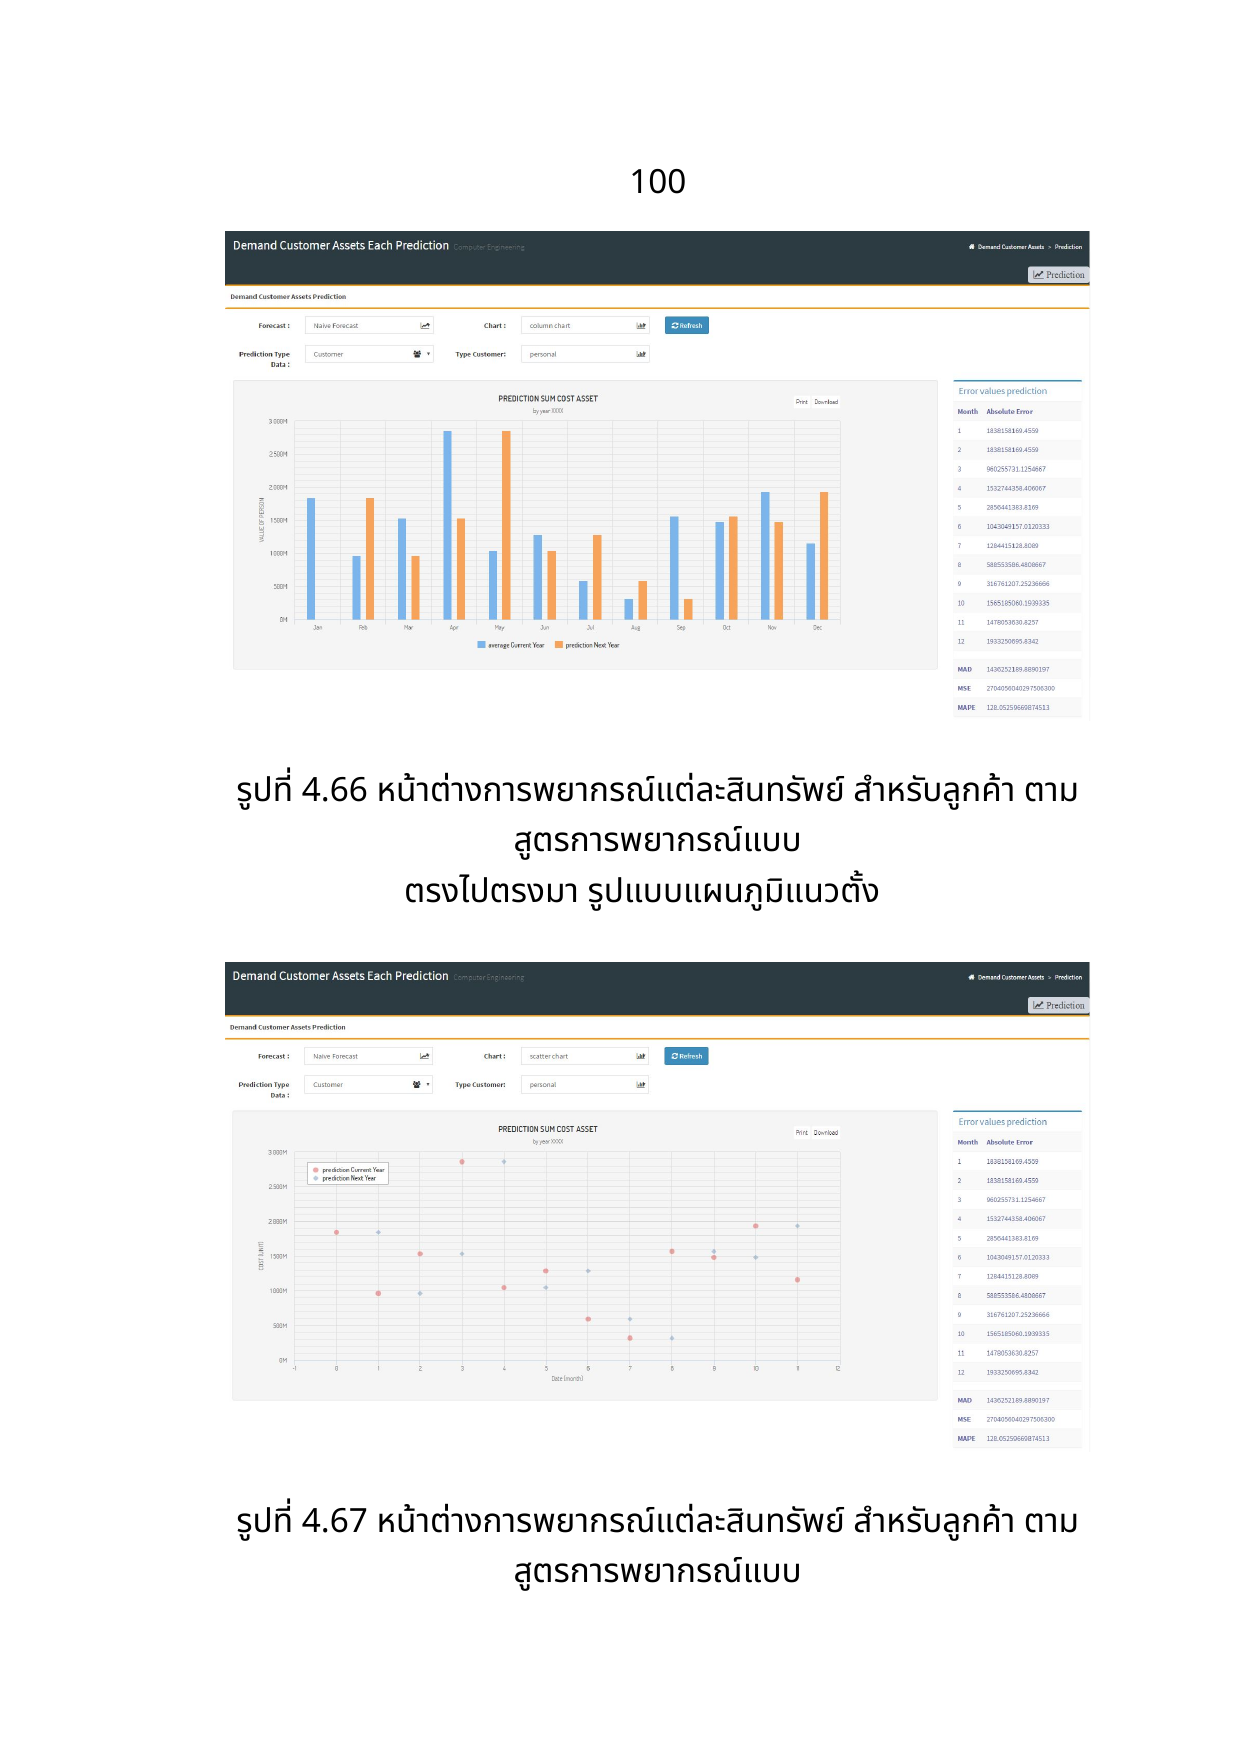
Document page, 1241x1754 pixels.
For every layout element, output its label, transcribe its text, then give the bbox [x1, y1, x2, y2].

text รูปที่ 4.66 หน้าต่างการพยากรณ์แต่ละสินทรัพย์ สำหรับลูกค้า ตามสูตรการพยากรณ์แบบ [225, 766, 1090, 867]
picture [225, 231, 1091, 721]
picture [225, 962, 1091, 1452]
text ตรงไปตรงมา รูปแบบแผนภูมิแนวตั้ง [225, 867, 1090, 917]
text รูปที่ 4.67 หน้าต่างการพยากรณ์แต่ละสินทรัพย์ สำหรับลูกค้า ตามสูตรการพยากรณ์แบบ [225, 1497, 1090, 1598]
